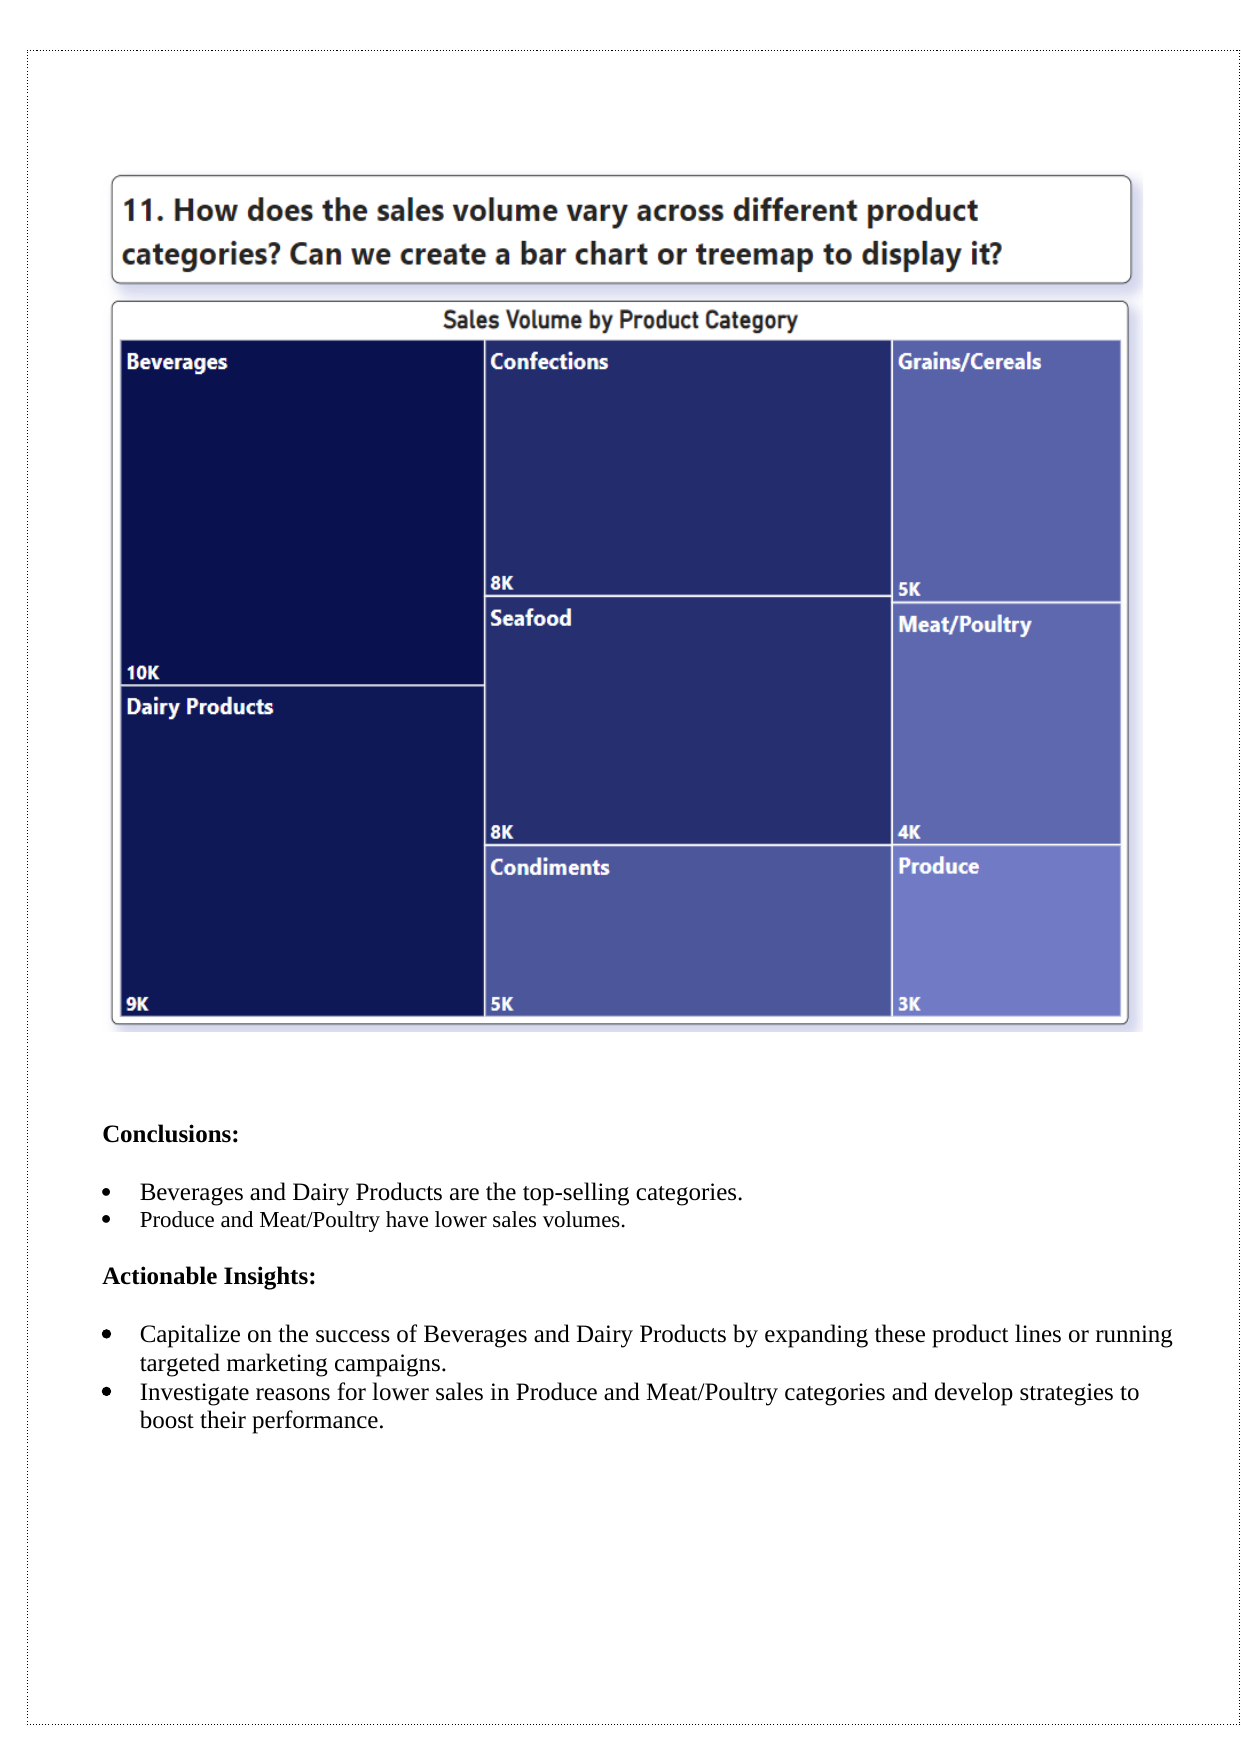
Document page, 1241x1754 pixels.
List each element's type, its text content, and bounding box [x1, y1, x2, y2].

list Beverages and Dairy Products are the top-selling categories. [102, 1177, 1181, 1206]
text Actionable Insights: [102, 1261, 1181, 1290]
list Conclusions: [102, 1119, 1181, 1148]
picture [27, 170, 1144, 1032]
list Investigate reasons for lower sales in Produce and Meat/Poultry categories and develop strategies to boost their performance. [102, 1406, 1181, 1463]
list Capitalize on the success of Beverages and Dairy Products by expanding these product lines or running targeted marketing campaigns. [102, 1319, 1181, 1377]
list Produce and Meat/Poultry have lower sales volumes. [102, 1206, 1181, 1232]
